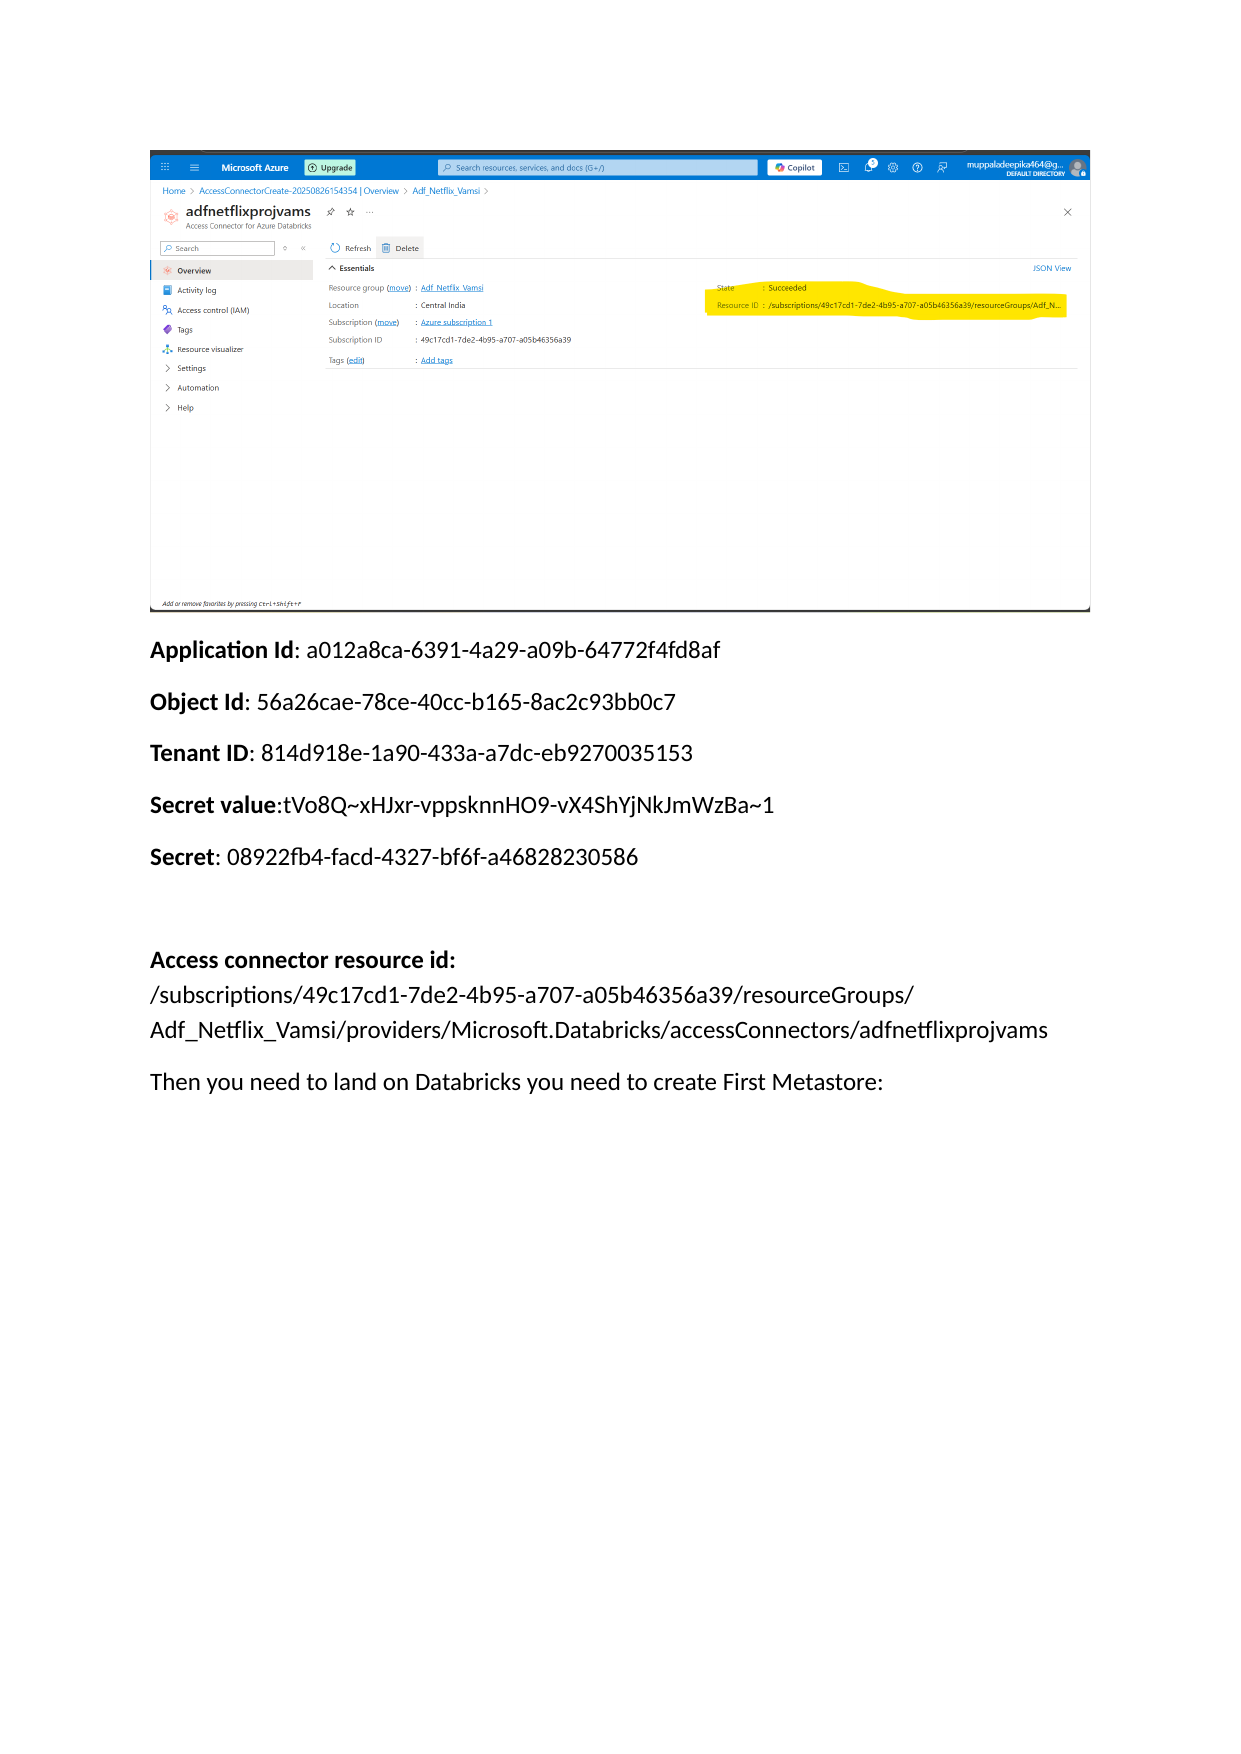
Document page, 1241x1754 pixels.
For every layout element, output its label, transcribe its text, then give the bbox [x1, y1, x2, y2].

text Object Id: 56a26cae-78ce-40cc-b165-8ac2c93bb0c7 [150, 686, 1090, 716]
text Secret: 08922fb4-facd-4327-bf6f-a46828230586 [150, 841, 1090, 871]
text Then you need to land on Databricks you need to create First Metastore: [150, 1066, 1090, 1096]
text Secret value:tVo8Q~xHJxr-vppsknnHO9-vX4ShYjNkJmWzBa~1 [150, 789, 1090, 819]
text Tenant ID: 814d918e-1a90-433a-a7dc-eb9270035153 [150, 737, 1090, 768]
text Application Id: a012a8ca-6391-4a29-a09b-64772f4fd8af [150, 634, 1090, 664]
text Access connector resource id: /subscriptions/49c17cd1-7de2-4b95-a707-a05b46356a39/resourceGroups/Adf_Netflix_Vamsi/providers/Microsoft.Databricks/accessConnectors/adfnetflixprojvams [150, 944, 1090, 1044]
picture [150, 150, 1091, 613]
